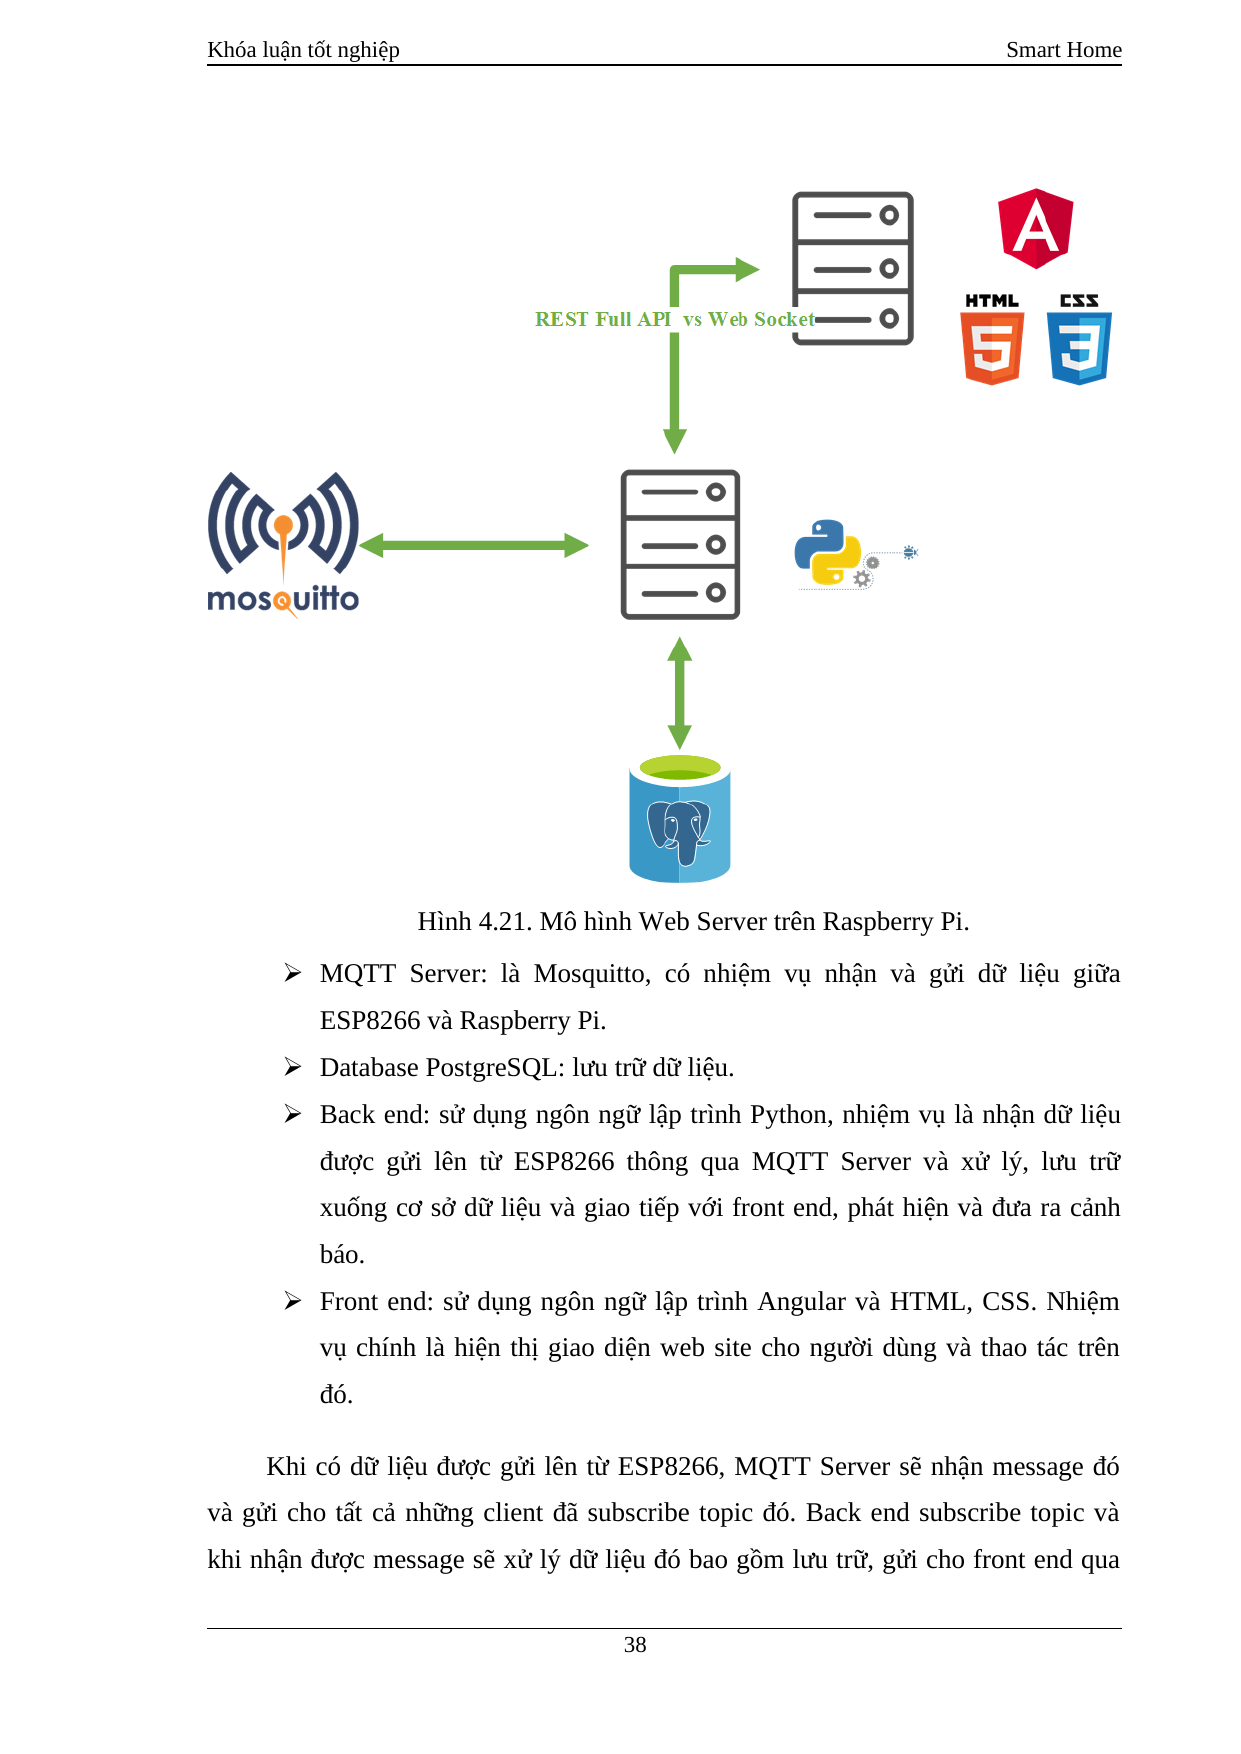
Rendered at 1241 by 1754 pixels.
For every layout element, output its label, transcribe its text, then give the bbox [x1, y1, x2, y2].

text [207, 1450, 1122, 1574]
list Back end: sử dụng ngôn ngữ lập trình Python, nhiệm vụ là nhận dữ liệu được gửi lên từ ESP8266 thông qua MQTT Server và xử lý, lưu trữ xuống cơ sở dữ liệu và giao tiếp với front end, phát hiện và đưa ra cảnh báo. [282, 1098, 1122, 1269]
list MQTT Server: là Mosquitto, có nhiệm vụ nhận và gửi dữ liệu giữa ESP8266 và Raspberry Pi. [282, 957, 1122, 1035]
list Database PostgreSQL: lưu trữ dữ liệu. [282, 1051, 1122, 1082]
list Front end: sử dụng ngôn ngữ lập trình Angular và HTML, CSS. Nhiệm vụ chính là hiện thị giao diện web site cho người dùng và thao tác trên đó. [282, 1284, 1122, 1409]
picture [207, 177, 1122, 883]
